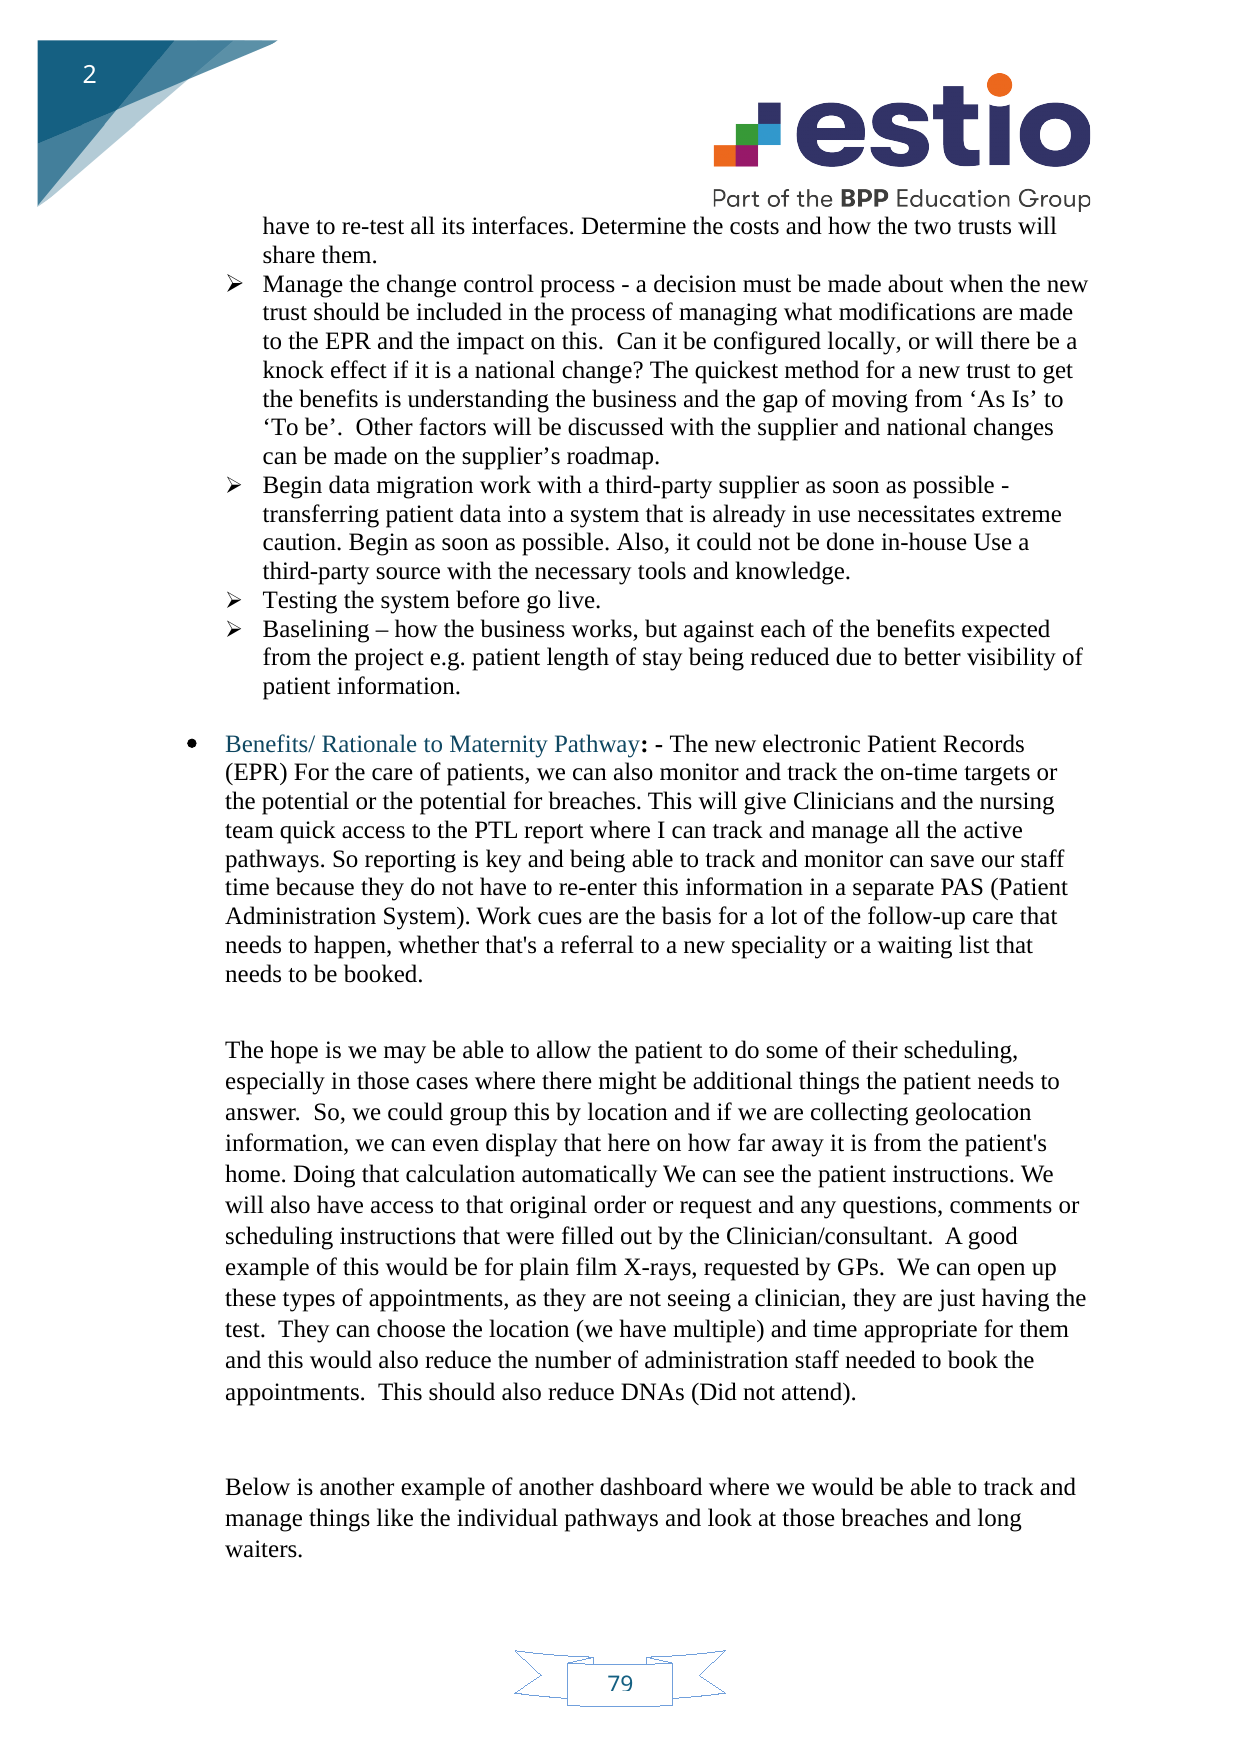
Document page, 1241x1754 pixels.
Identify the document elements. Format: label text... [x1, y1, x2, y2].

list Manage the change control process - a decision must be made about when the new trust should be included in the process of managing what modifications are made to the EPR and the impact on this. Can it be configured locally, or will there be a knock effect if it is a national change? The quickest method for a new trust to get the benefits is understanding the business and the gap of moving from ‘As Is’ to ‘To be’. Other factors will be discussed with the supplier and national changes can be made on the supplier’s roadmap. [225, 269, 1090, 470]
picture [713, 73, 1091, 212]
text Below is another example of another dashboard where we would be able to track and manage things like the individual pathways and look at those breaches and long waiters. [225, 1472, 1090, 1563]
list Baselining – how the business works, but against each of the benefits expected from the project e.g. patient length of stay being reduced due to better visibility of patient information. [225, 614, 1090, 700]
list Begin data migration work with a third-party supplier as soon as possible - transferring patient data into a system that is already in use necessitates extreme caution. Begin as soon as possible. Also, it could not be done in-house Use a third-party source with the necessary tools and knowledge. [225, 470, 1090, 585]
list Benefits/ Rationale to Maternity Pathway: - The new electronic Patient Records (EPR) For the care of patients, we can also monitor and track the on-time targets or the potential or the potential for breaches. This will give Clinicians and the nursing team quick access to the PTL report where I can track and manage all the active pathways. So reporting is key and being able to track and monitor can save our staff time because they do not have to re-enter this information in a separate PAS (Patient Administration System). Work cues are the basis for a lot of the follow-up care that needs to happen, whether that's a referral to a new speciality or a waiting list that needs to be booked. [187, 729, 1090, 987]
list Testing the system before go live. [225, 585, 1090, 614]
picture [37, 40, 280, 209]
text The hope is we may be able to allow the patient to do some of their scheduling, especially in those cases where there might be additional things the patient needs to answer. So, we could group this by location and if we are collecting geolocation information, we can even display that here on how far away it is from the patient's home. Doing that calculation automatically We can see the patient instructions. We will also have access to that original order or request and any questions, comments or scheduling instructions that were filled out by the Clinician/consultant. A good example of this would be for plain film X-rays, requested by GPs. We can open up these types of appointments, as they are not seeing a clinician, they are just having the test. They can choose the location (we have multiple) and time appropriate for them and this would also reduce the number of administration staff needed to book the appointments. This should also reduce DNAs (Did not attend). [225, 1035, 1090, 1405]
